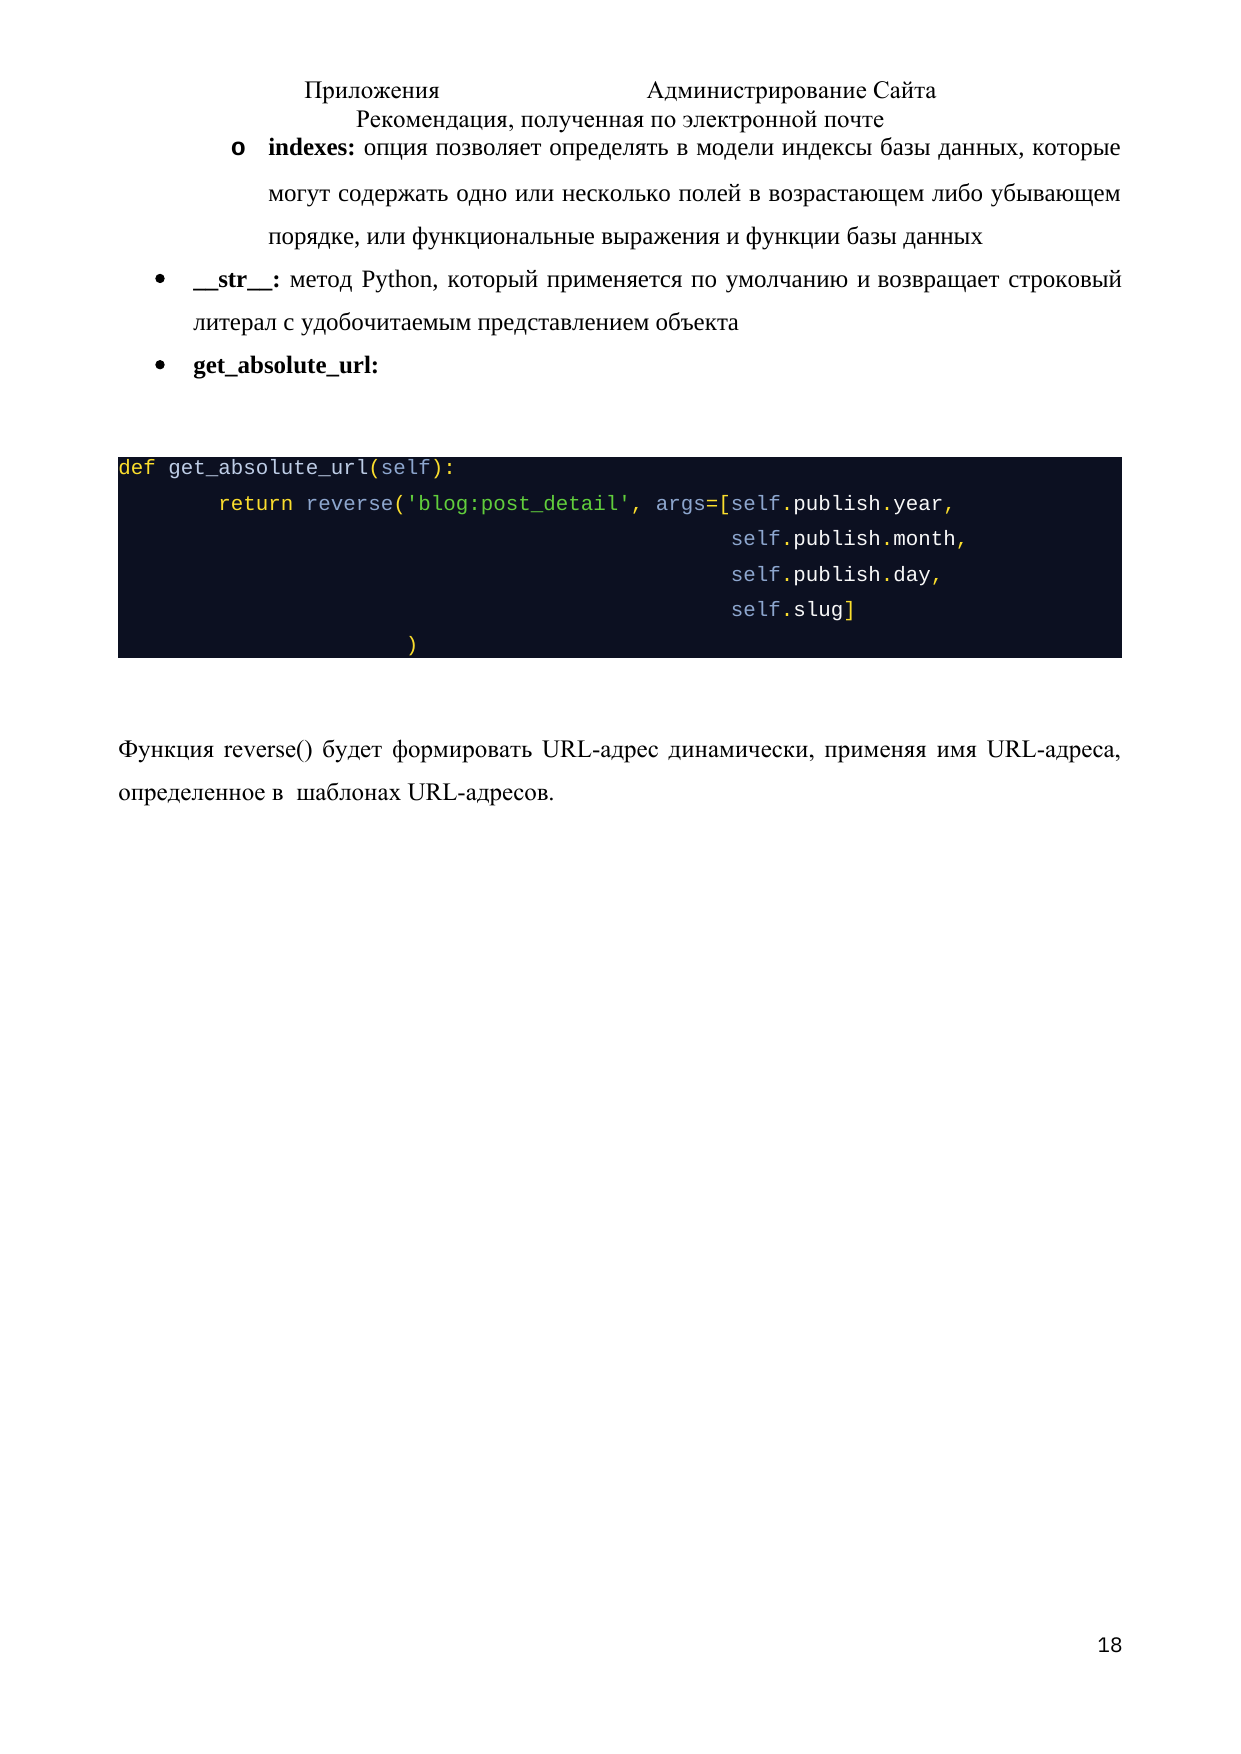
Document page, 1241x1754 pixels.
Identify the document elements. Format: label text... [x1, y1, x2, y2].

list indexes: опция позволяет определять в модели индексы базы данных, которые могут содержать одно или несколько полей в возрастающем либо убывающем порядке, или функциональные выражения и функции базы данных [231, 132, 1122, 249]
text self.publish.day, [118, 563, 1122, 587]
text self.publish.month, [118, 528, 1122, 552]
text ) [118, 634, 1122, 658]
text return reverse('blog:post_detail', args=[self.publish.year, [118, 493, 1122, 516]
text def get_absolute_url(self): [118, 457, 1122, 481]
text self.slug] [118, 599, 1122, 623]
list __str__: метод Python, который применяется по умолчанию и возвращает строковый литерал с удобочитаемым представлением объекта [156, 264, 1122, 336]
list get_absolute_url: [156, 350, 1122, 379]
text Функция reverse() будет формировать URL-адрес динамически, применяя имя URL-адреса, определенное в шаблонах URL-адресов. [118, 734, 1122, 806]
